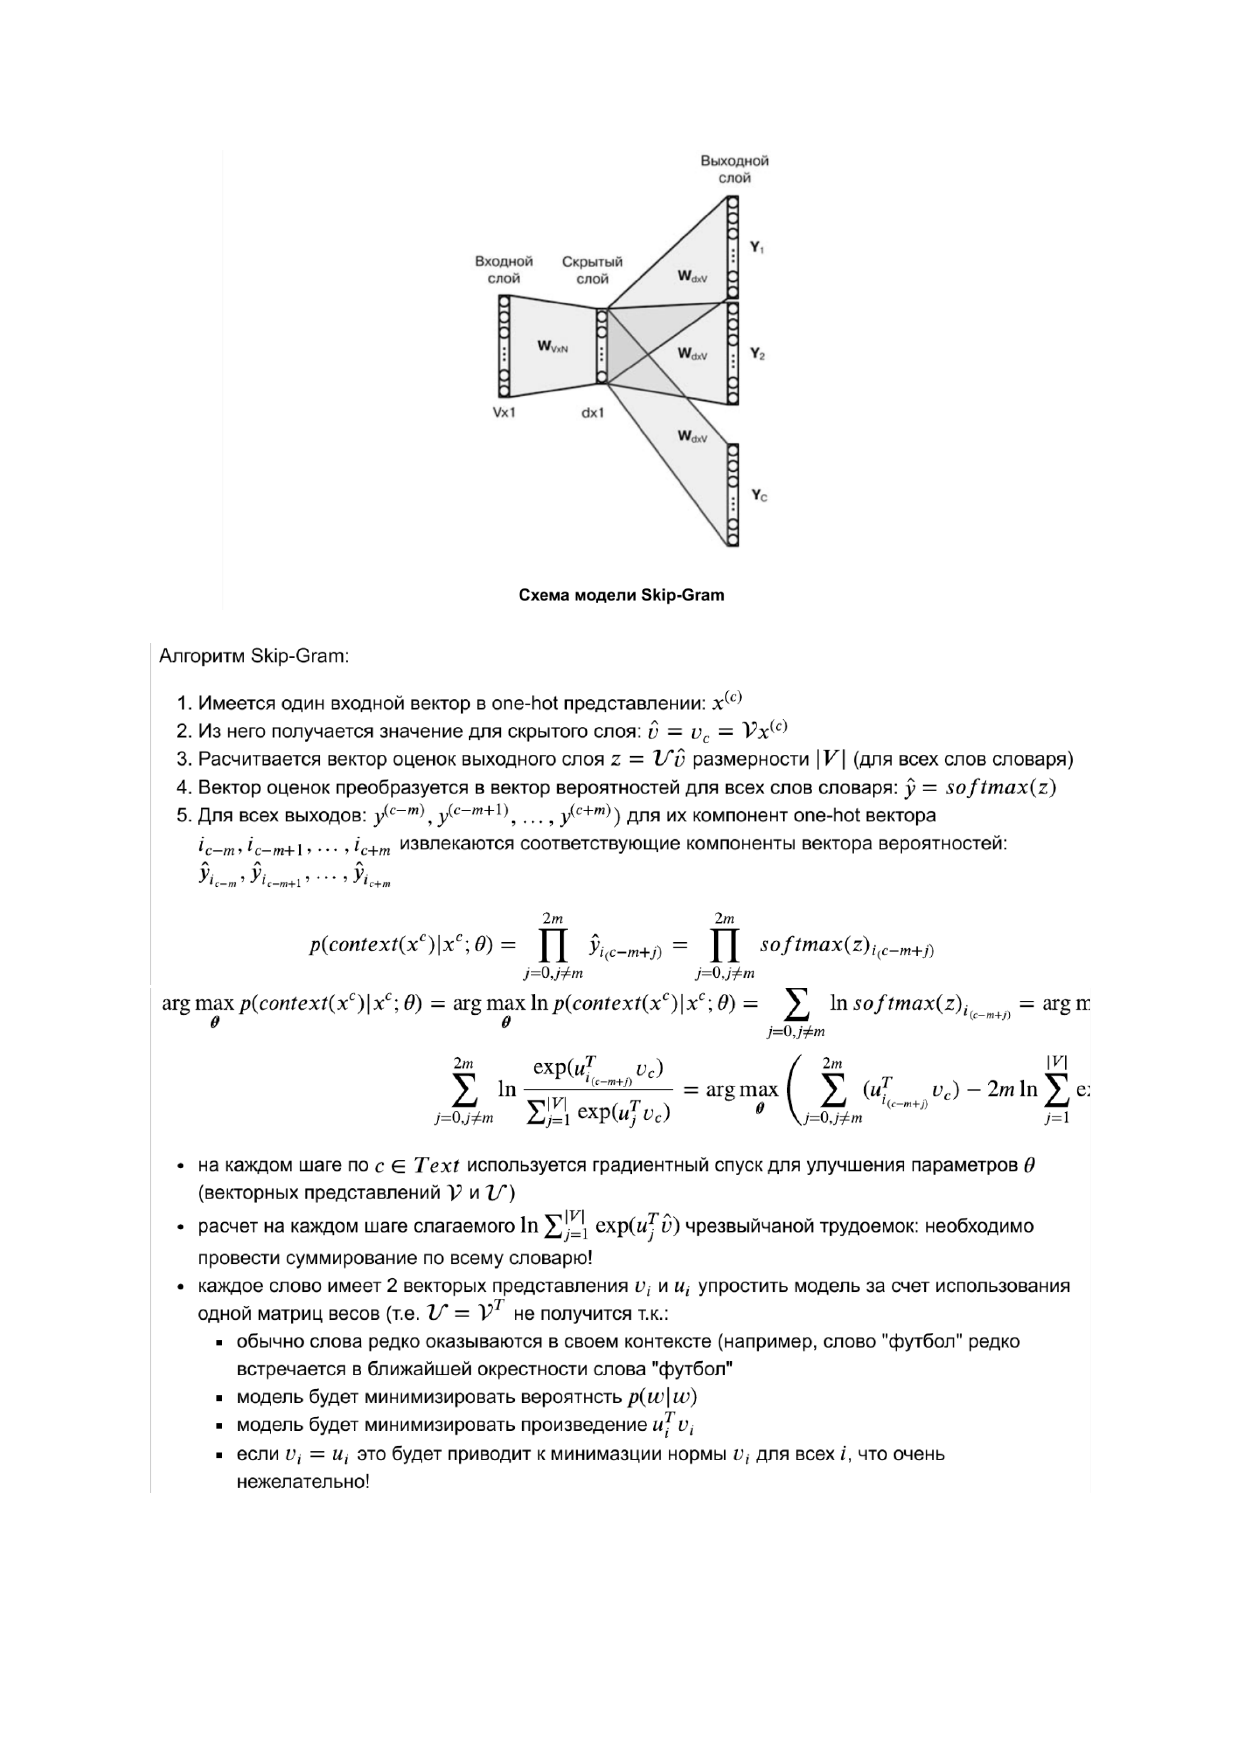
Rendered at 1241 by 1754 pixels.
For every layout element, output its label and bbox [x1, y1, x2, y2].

picture [150, 988, 1091, 1493]
picture [222, 150, 1018, 610]
picture [150, 643, 1091, 985]
